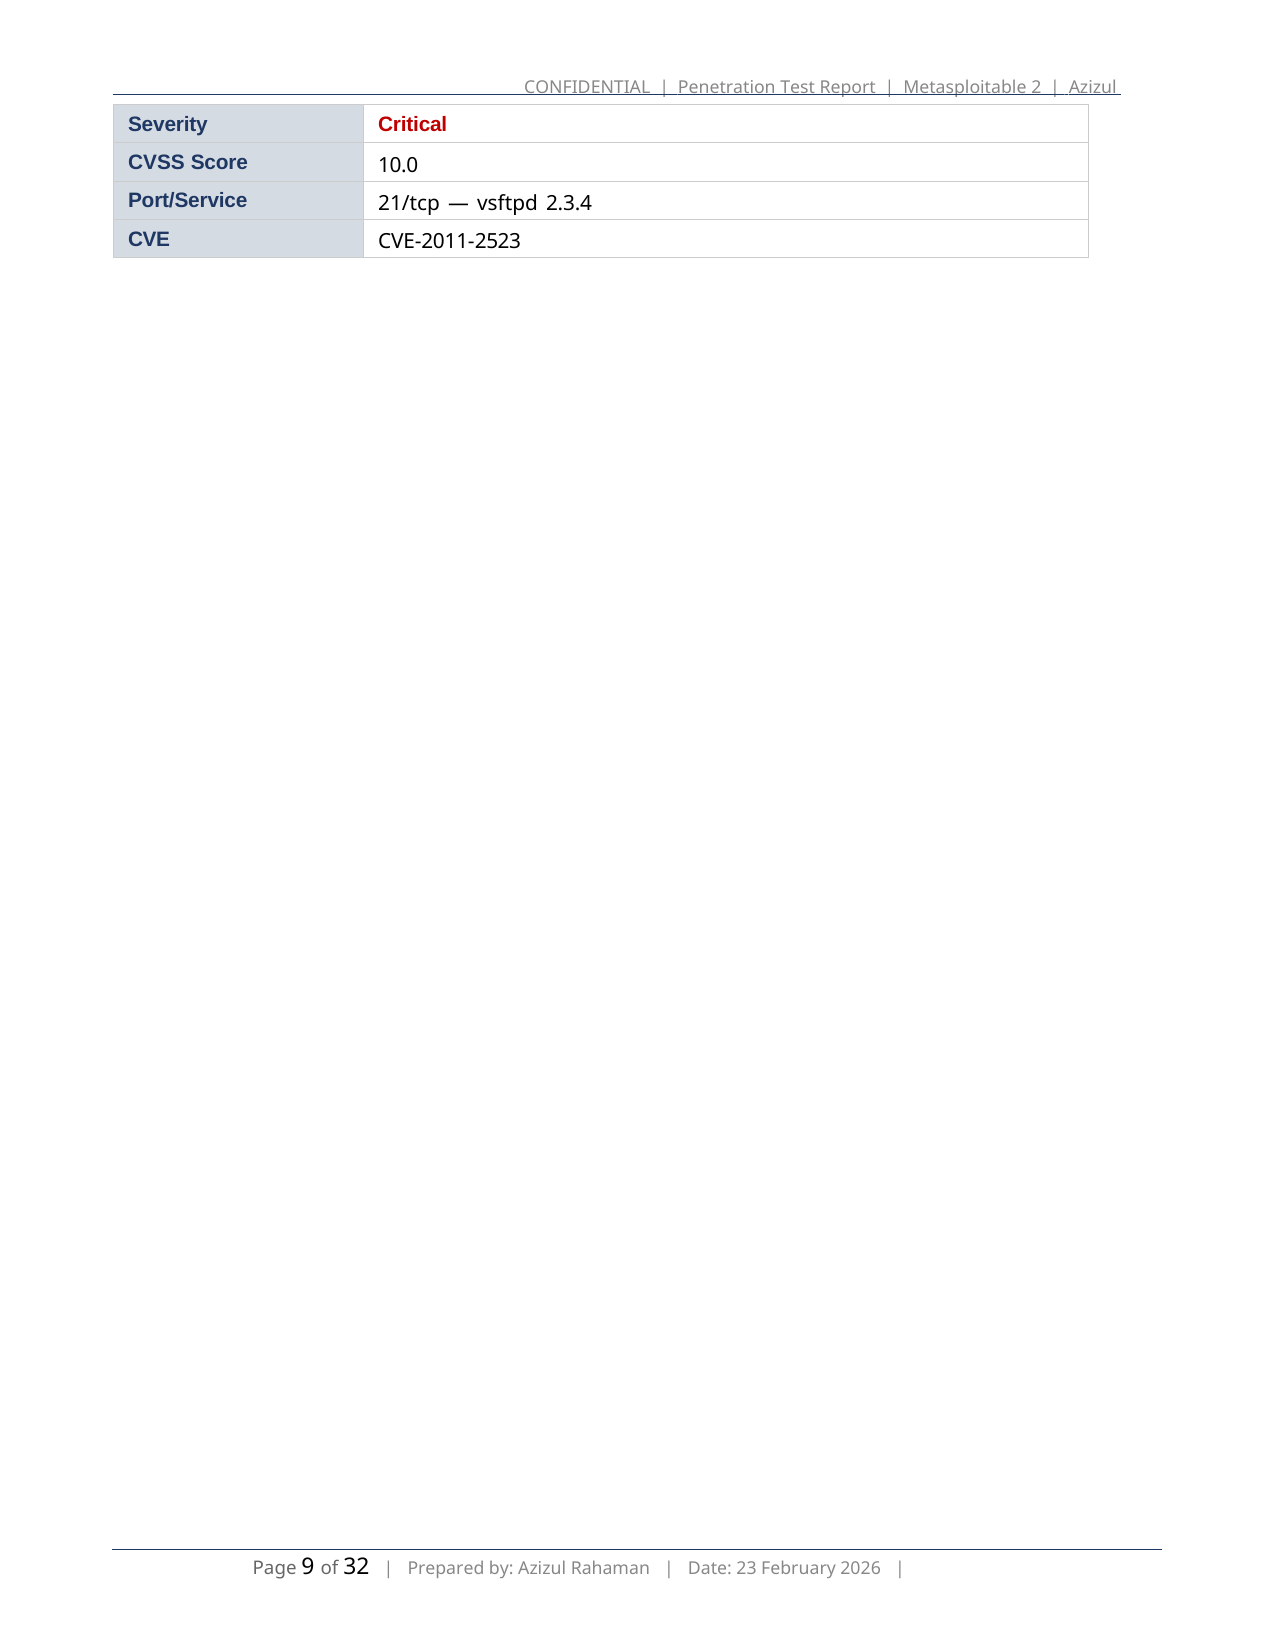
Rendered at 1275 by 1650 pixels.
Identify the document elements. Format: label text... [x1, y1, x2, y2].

table_cell Port/Service [114, 182, 363, 219]
table_cell CVE [114, 220, 363, 257]
table_cell CVSS Score [114, 143, 363, 181]
table_header Critical [364, 105, 1088, 142]
table_cell 21/tcp — vsftpd 2.3.4 [364, 182, 1088, 219]
table_header Severity [114, 105, 363, 142]
table_cell CVE-2011-2523 [364, 220, 1088, 257]
table_cell 10.0 [364, 143, 1088, 181]
